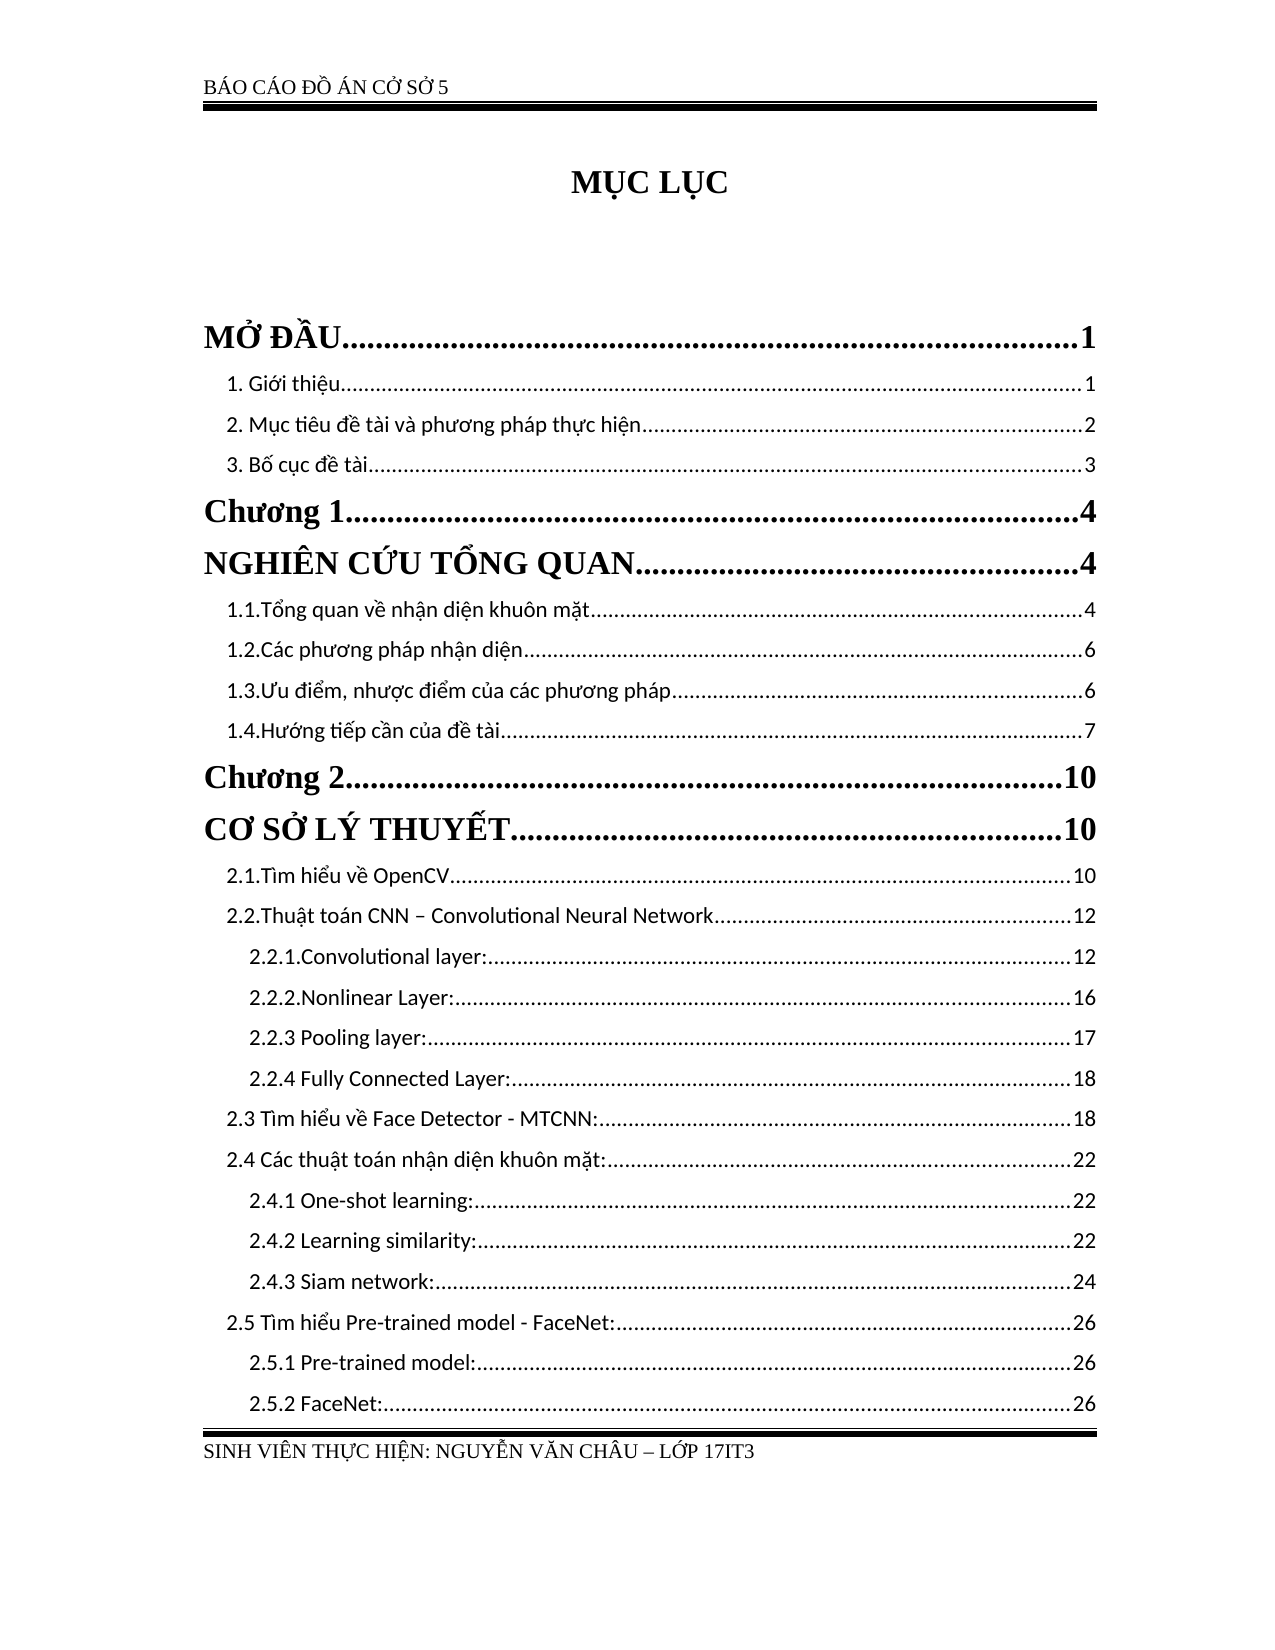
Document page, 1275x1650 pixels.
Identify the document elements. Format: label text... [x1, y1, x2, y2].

text Chương 2. 10 [203, 757, 1097, 796]
text Chương 1. 4 [203, 491, 1097, 529]
text CƠ SỞ LÝ THUYẾT 10 [203, 809, 1097, 847]
text 1.4.Hướng tiếp cần của đề tài 7 [226, 717, 1097, 745]
text 1.3.Ưu điểm, nhược điểm của các phương pháp 6 [226, 676, 1097, 704]
text 2.2.Thuật toán CNN – Convolutional Neural Network 12 [226, 901, 1097, 929]
text 2.5.1 Pre-trained model: 26 [249, 1348, 1097, 1376]
text 2.1.Tìm hiểu về OpenCV 10 [226, 861, 1097, 889]
text 1.2.Các phương pháp nhận diện 6 [226, 635, 1097, 663]
text 3. Bố cục đề tài 3 [226, 451, 1097, 479]
text MỞ ĐẦU 1 [203, 318, 1097, 356]
text 2.2.3 Pooling layer: 17 [249, 1023, 1097, 1051]
text 2. Mục tiêu đề tài và phương pháp thực hiện 2 [226, 410, 1097, 438]
text 2.2.1.Convolutional layer: 12 [249, 942, 1097, 970]
text 1.1.Tổng quan về nhận diện khuôn mặt 4 [226, 595, 1097, 623]
text 2.3 Tìm hiểu về Face Detector - MTCNN: 18 [226, 1104, 1097, 1133]
text 1. Giới thiệu 1 [226, 369, 1097, 397]
text 2.5 Tìm hiểu Pre-trained model - FaceNet: 26 [226, 1308, 1097, 1336]
text 2.2.4 Fully Connected Layer: 18 [249, 1064, 1097, 1092]
text 2.4.1 One-shot learning: 22 [249, 1186, 1097, 1214]
text 2.5.2 FaceNet: 26 [249, 1389, 1097, 1417]
text NGHIÊN CỨU TỔNG QUAN 4 [203, 543, 1097, 581]
text 2.4.3 Siam network: 24 [249, 1267, 1097, 1295]
text 2.4 Các thuật toán nhận diện khuôn mặt: 22 [226, 1145, 1097, 1173]
text 2.4.2 Learning similarity: 22 [249, 1226, 1097, 1254]
text MỤC LỤC [203, 162, 1097, 201]
text 2.2.2.Nonlinear Layer: 16 [249, 983, 1097, 1011]
